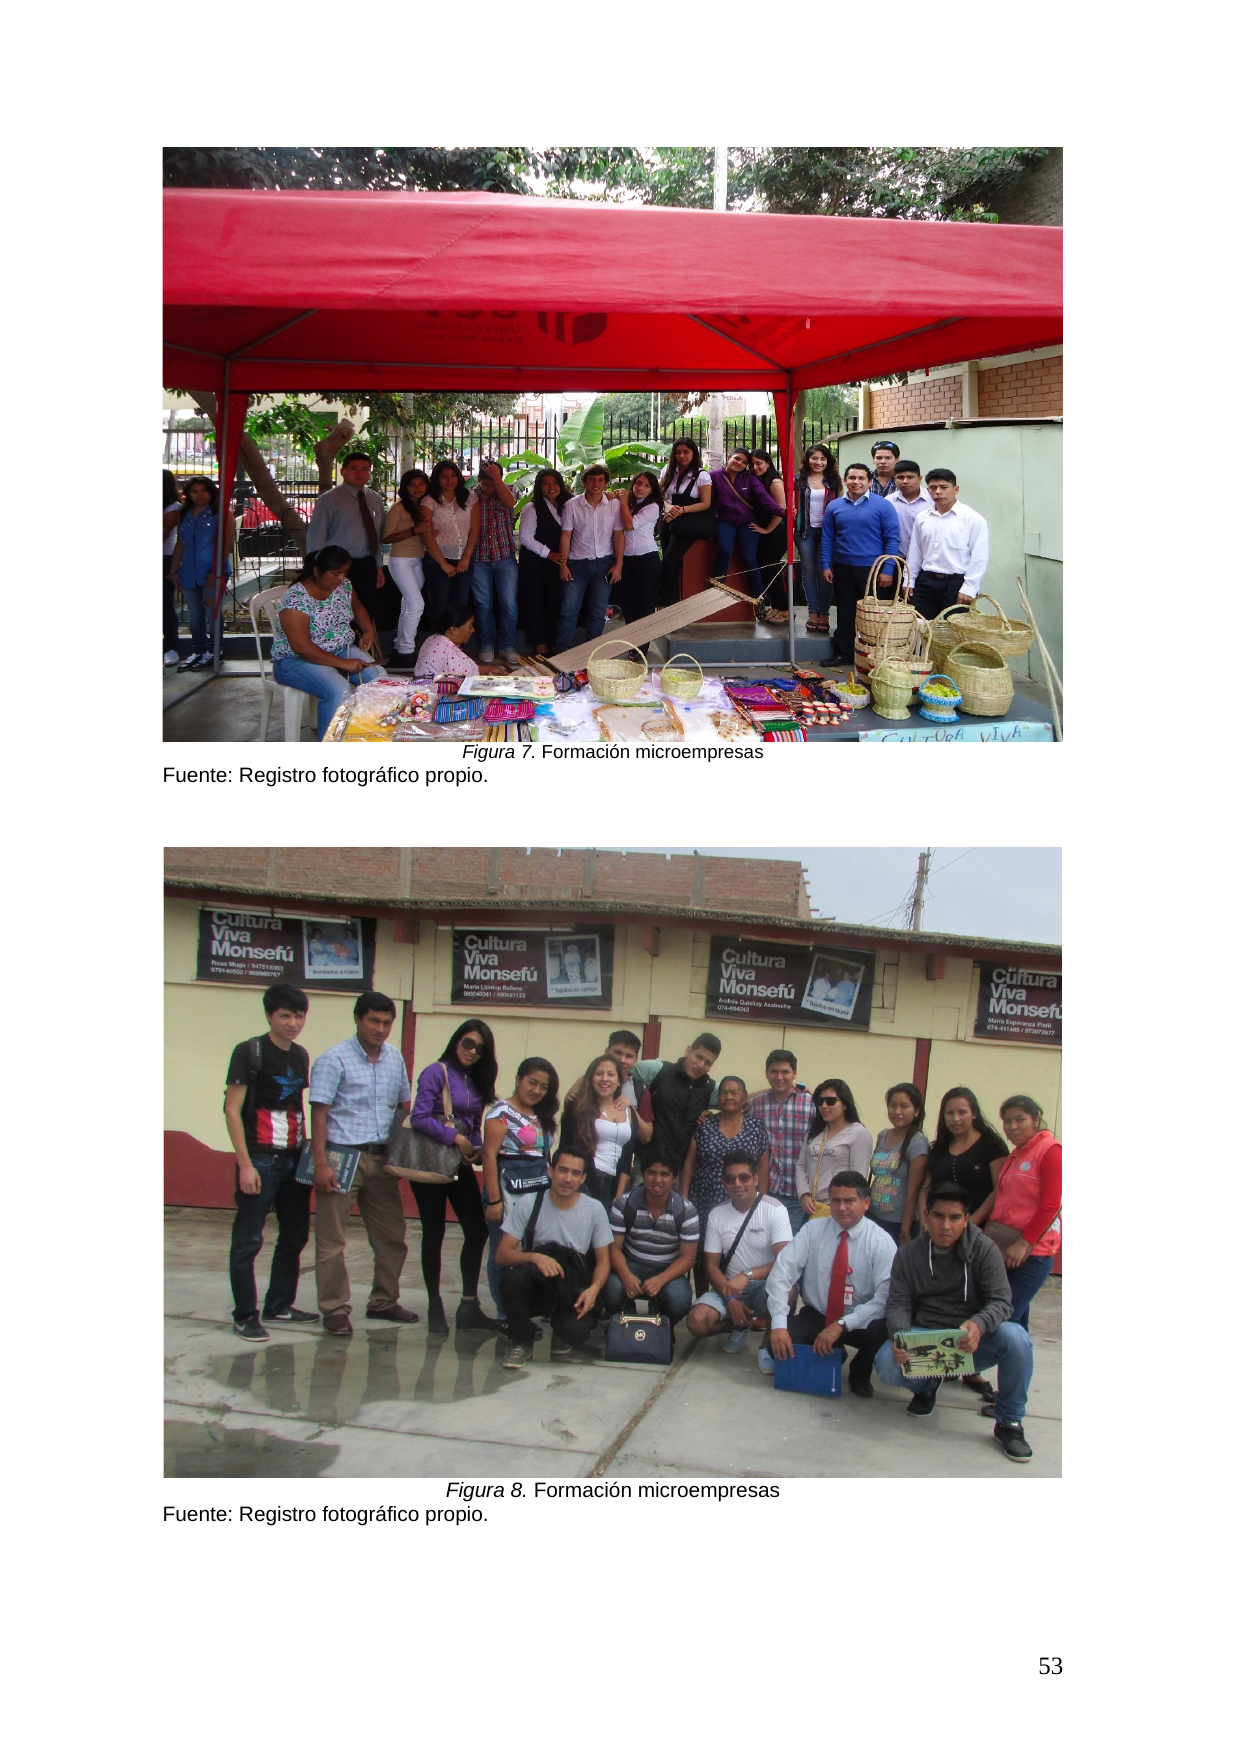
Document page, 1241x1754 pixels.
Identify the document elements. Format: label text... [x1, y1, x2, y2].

text Figura 8. Formación microempresas [162, 1477, 1063, 1501]
text Fuente: Registro fotográfico propio. [162, 763, 1063, 787]
picture [162, 147, 1063, 742]
text Fuente: Registro fotográfico propio. [162, 1501, 1063, 1525]
text Figura 7. Formación microempresas [162, 742, 1063, 763]
picture [163, 847, 1062, 1478]
